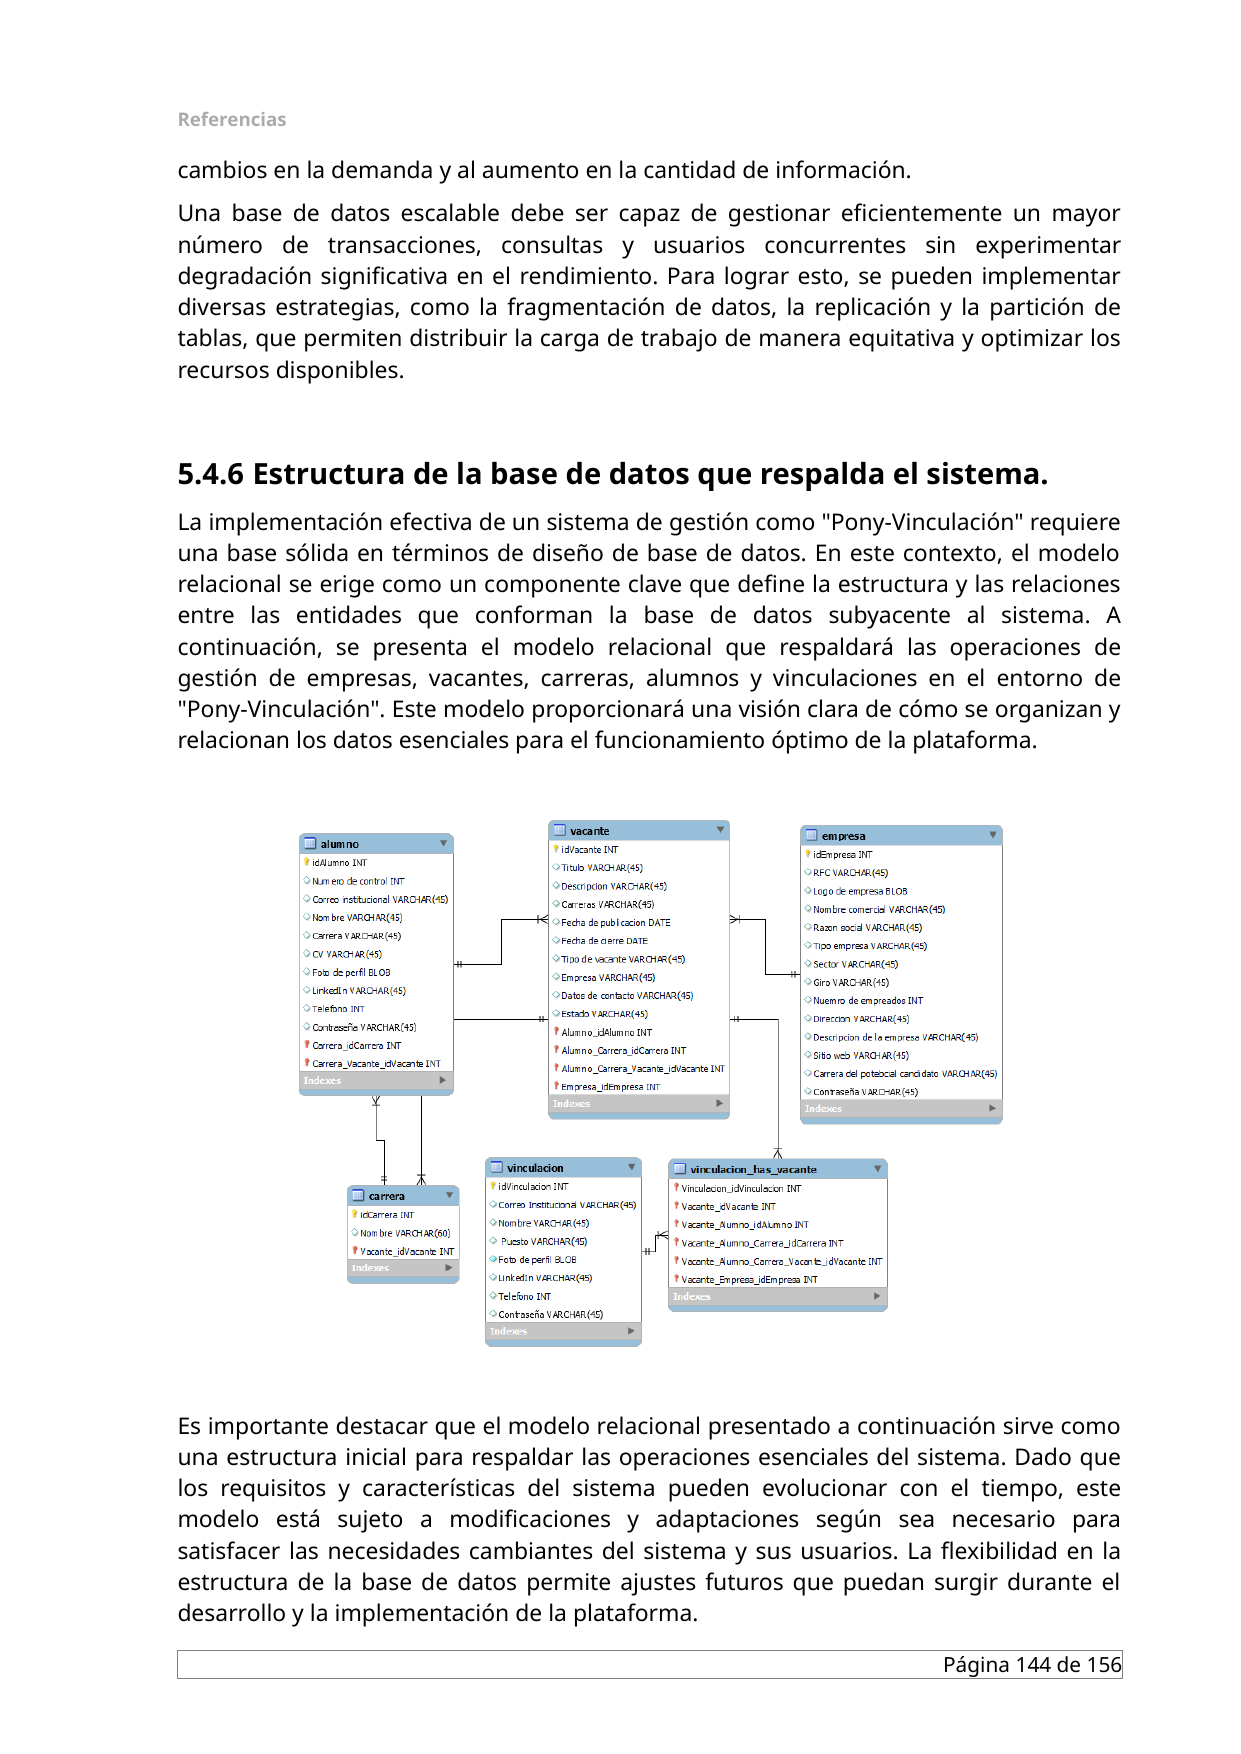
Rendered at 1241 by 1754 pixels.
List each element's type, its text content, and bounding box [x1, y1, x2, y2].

picture [290, 812, 1010, 1354]
text Una base de datos escalable debe ser capaz de gestionar eficientemente un mayor número de transacciones, consultas y usuarios concurrentes sin experimentar degradación significativa en el rendimiento. Para lograr esto, se pueden implementar diversas estrategias, como la fragmentación de datos, la replicación y la partición de tablas, que permiten distribuir la carga de trabajo de manera equitativa y optimizar los recursos disponibles. [177, 197, 1122, 385]
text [177, 153, 1122, 185]
text Es importante destacar que el modelo relacional presentado a continuación sirve como una estructura inicial para respaldar las operaciones esenciales del sistema. Dado que los requisitos y características del sistema pueden evolucionar con el tiempo, este modelo está sujeto a modificaciones y adaptaciones según sea necesario para satisfacer las necesidades cambiantes del sistema y sus usuarios. La flexibilidad en la estructura de la base de datos permite ajustes futuros que puedan surgir durante el desarrollo y la implementación de la plataforma. [177, 1410, 1122, 1628]
text La implementación efectiva de un sistema de gestión como "Pony-Vinculación" requiere una base sólida en términos de diseño de base de datos. En este contexto, el modelo relacional se erige como un componente clave que define la estructura y las relaciones entre las entidades que conforman la base de datos subyacente al sistema. A continuación, se presenta el modelo relacional que respaldará las operaciones de gestión de empresas, vacantes, carreras, alumnos y vinculaciones en el entorno de "Pony-Vinculación". Este modelo proporcionará una visión clara de cómo se organizan y relacionan los datos esenciales para el funcionamiento óptimo de la plataforma. [177, 506, 1122, 756]
subtitle Estructura de la base de datos que respalda el sistema. [177, 453, 1122, 493]
